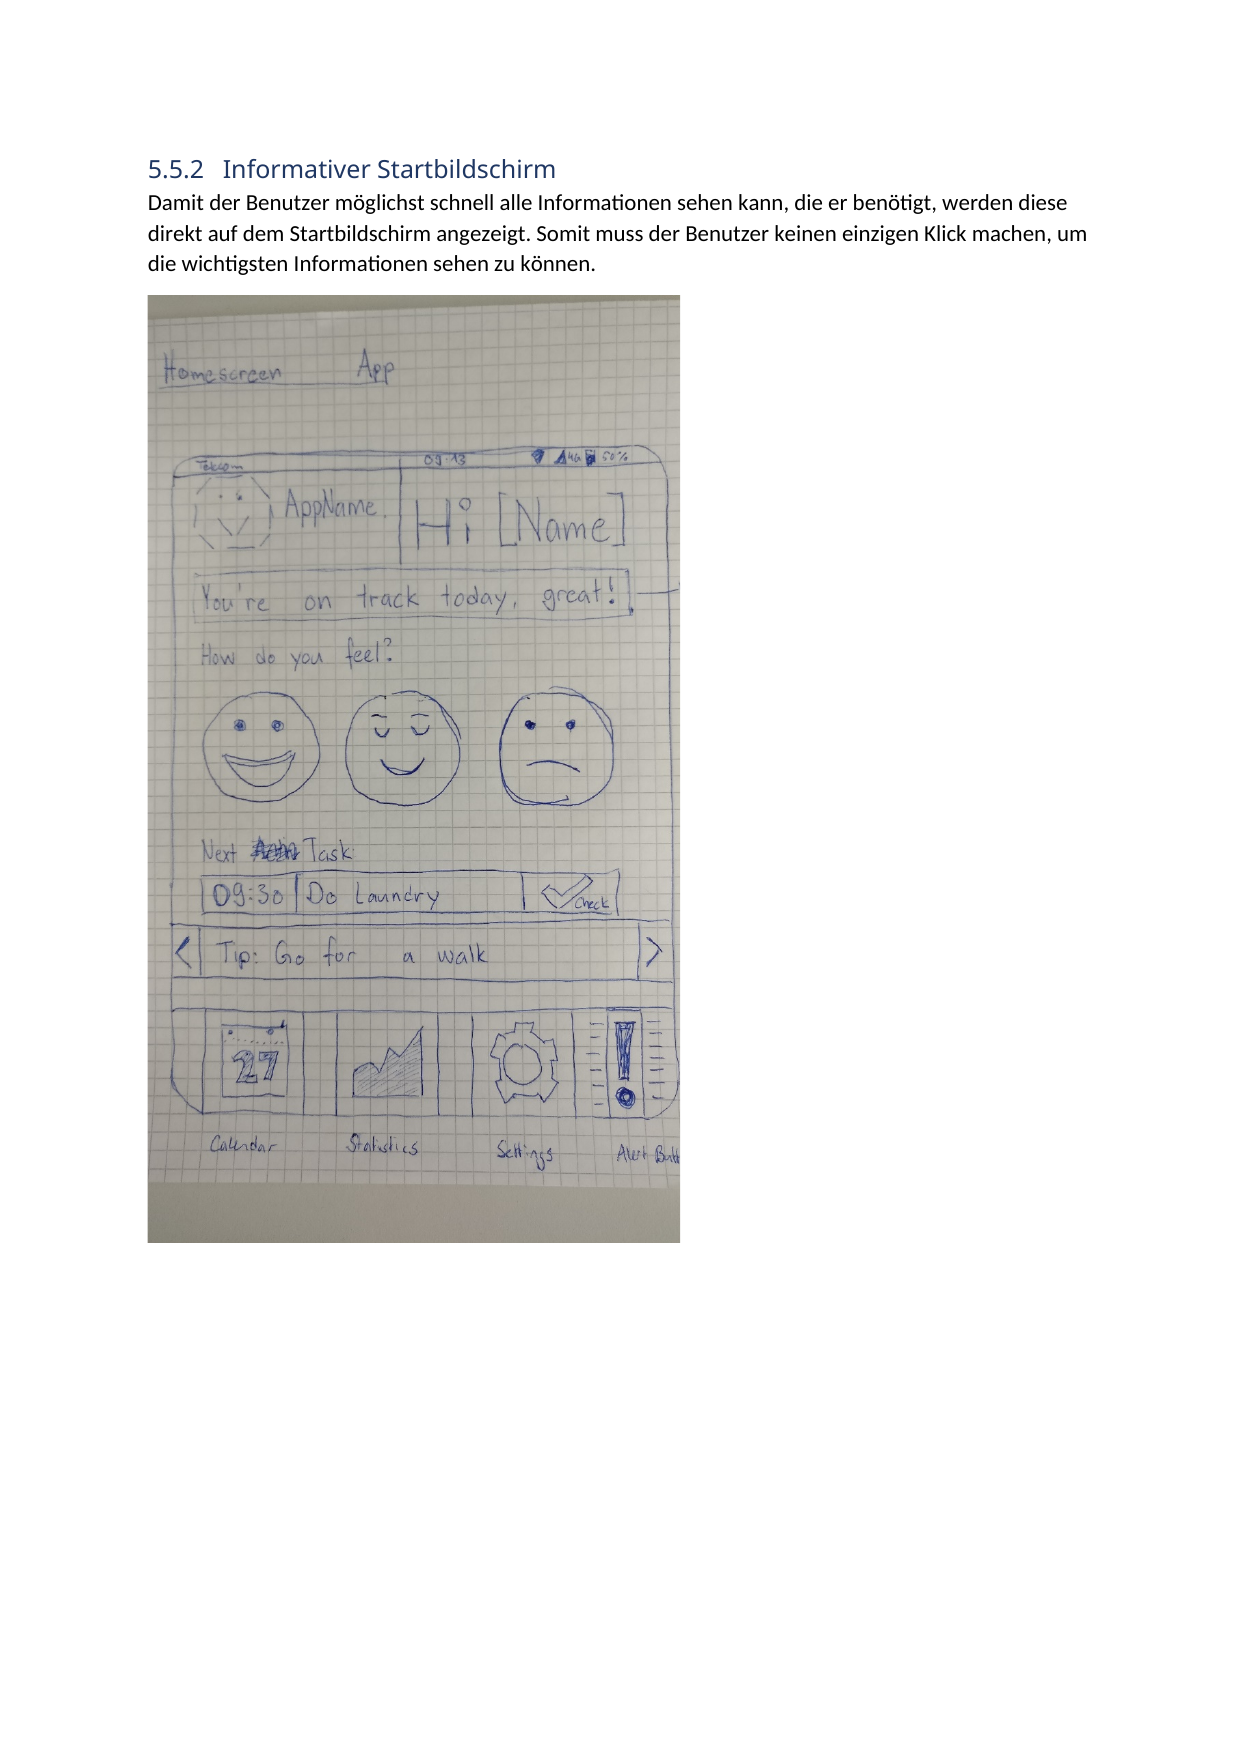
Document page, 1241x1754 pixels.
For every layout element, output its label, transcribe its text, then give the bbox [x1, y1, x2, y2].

subtitle Informativer Startbildschirm [148, 152, 1093, 186]
picture [147, 295, 681, 1243]
text Damit der Benutzer möglichst schnell alle Informationen sehen kann, die er benötigt, werden diese direkt auf dem Startbildschirm angezeigt. Somit muss der Benutzer keinen einzigen Klick machen, um die wichtigsten Informationen sehen zu können. [148, 188, 1093, 277]
